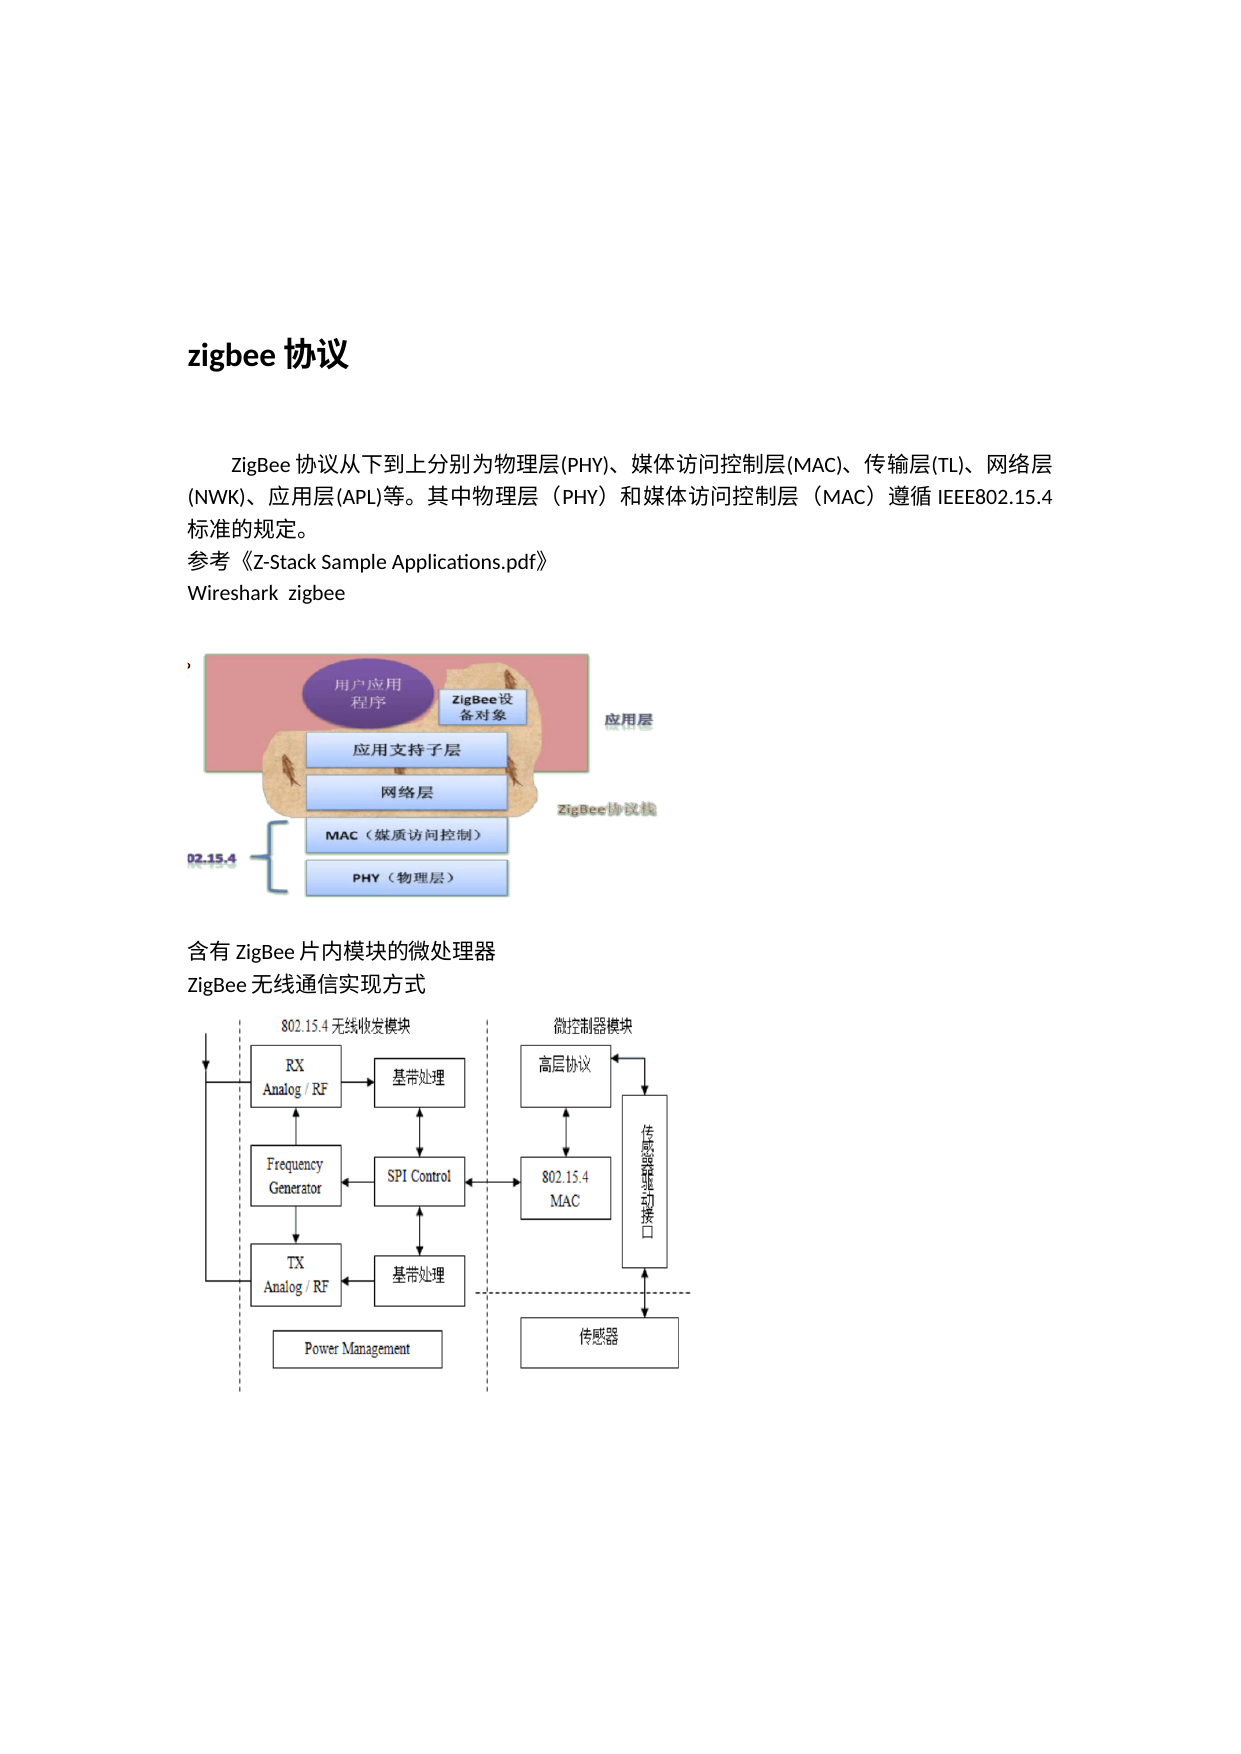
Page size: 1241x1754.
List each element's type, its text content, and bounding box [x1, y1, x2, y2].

subtitle zigbee协议 [187, 319, 1053, 384]
picture [187, 641, 677, 905]
text ZigBee协议从下到上分别为物理层(PHY)、媒体访问控制层(MAC)、传输层(TL)、网络层(NWK)、应用层(APL)等。其中物理层（PHY）和媒体访问控制层（MAC）遵循IEEE802.15.4标准的规定。 [187, 446, 1053, 544]
text 含有ZigBee片内模块的微处理器 [187, 934, 1053, 966]
picture [187, 998, 728, 1395]
text ZigBee无线通信实现方式 [187, 966, 1053, 999]
text Wireshark zigbee [187, 576, 1053, 609]
text 参考《Z-Stack Sample Applications.pdf》 [187, 544, 1053, 576]
